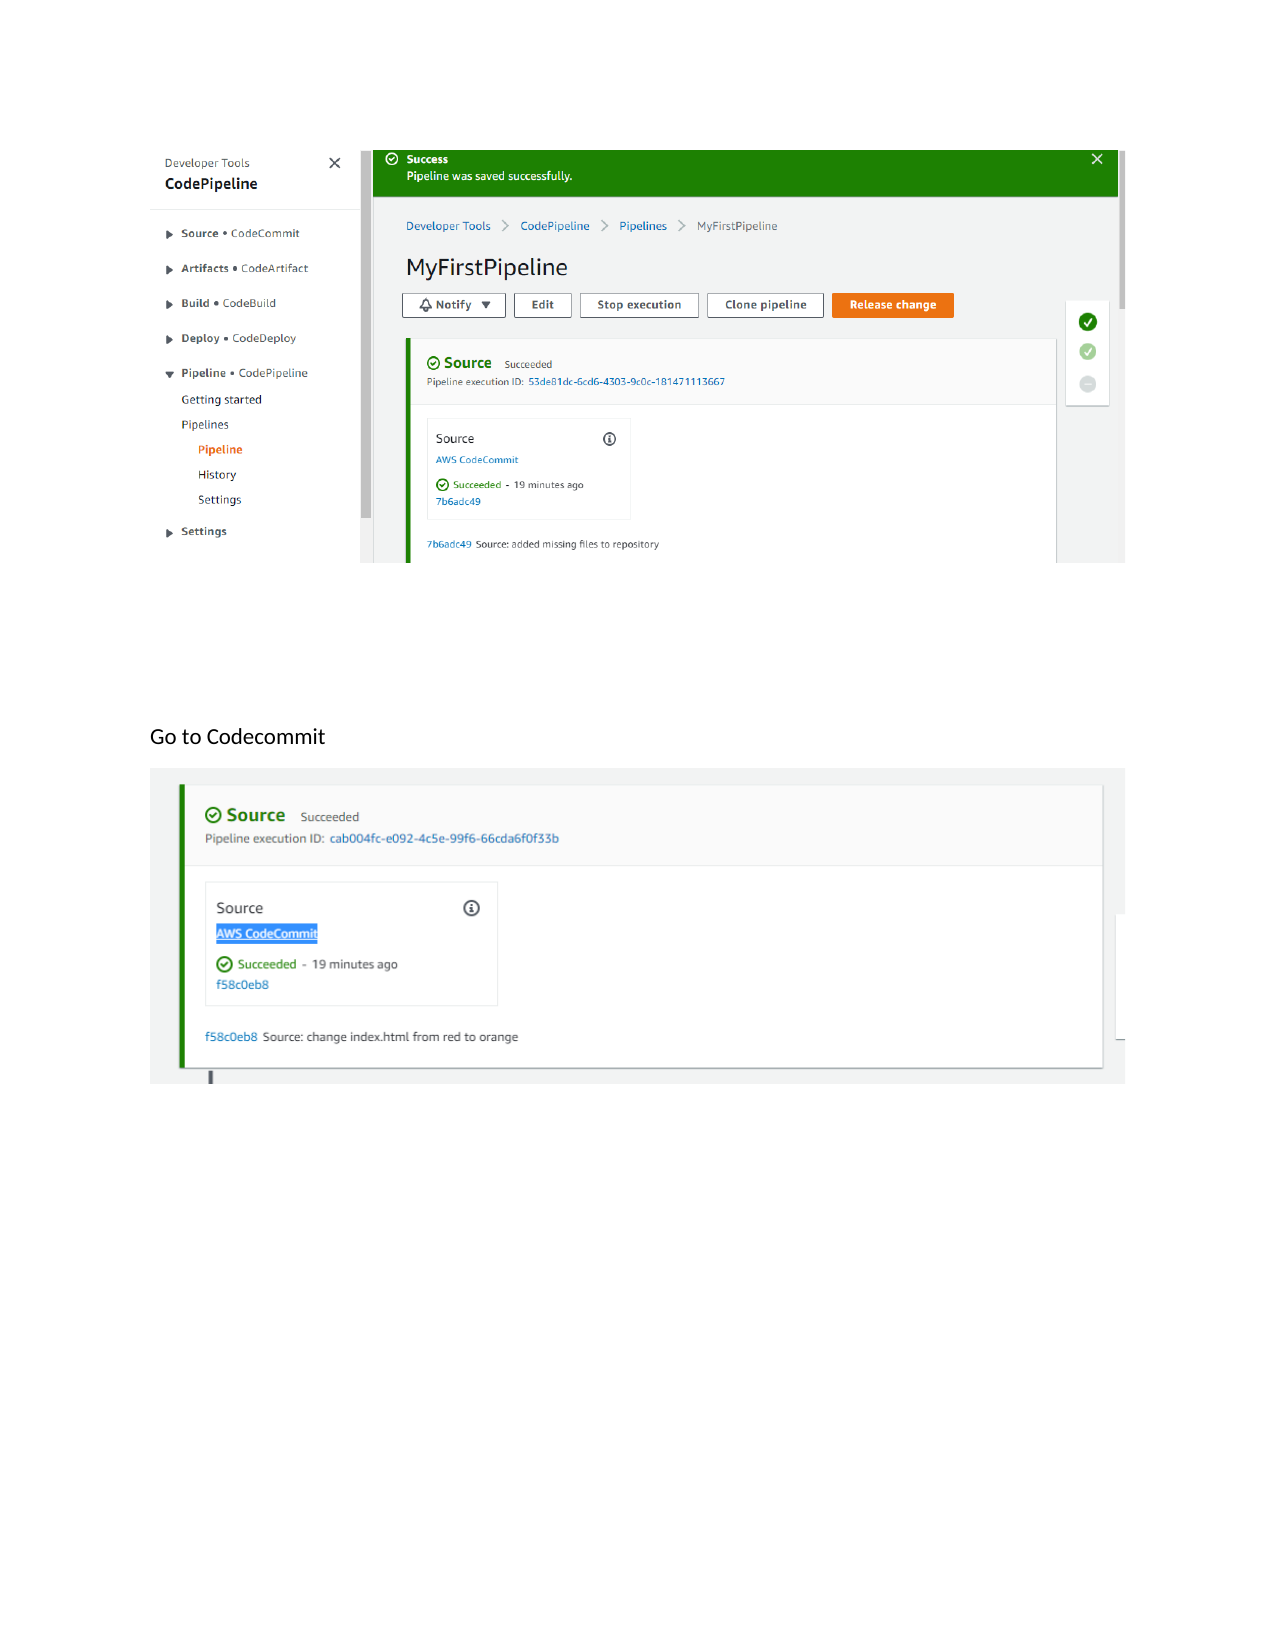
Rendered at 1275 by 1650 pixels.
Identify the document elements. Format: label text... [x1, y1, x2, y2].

picture [150, 768, 1125, 1084]
picture [150, 150, 1125, 563]
text Go to Codecommit [150, 722, 1125, 750]
